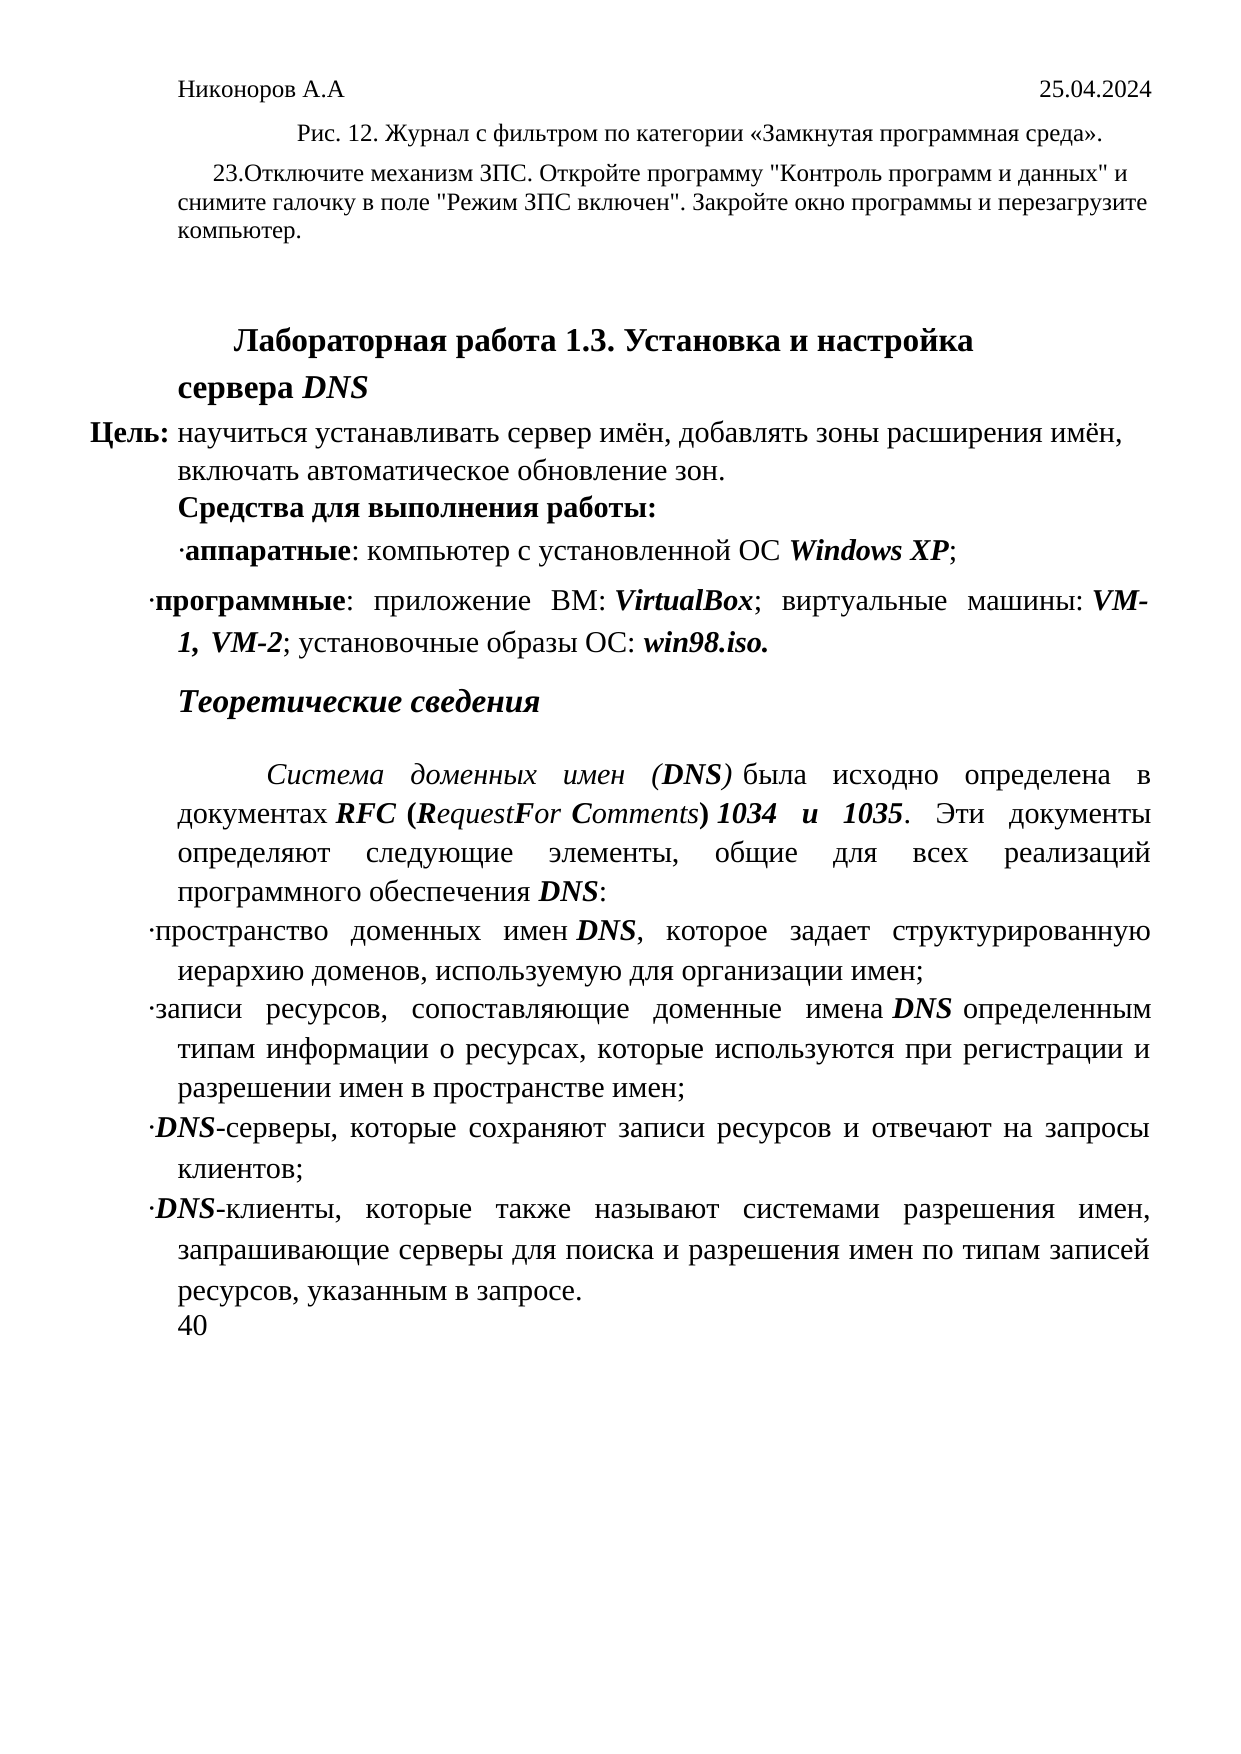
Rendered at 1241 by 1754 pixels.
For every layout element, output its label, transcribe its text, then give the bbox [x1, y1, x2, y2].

text ∙DNS-клиенты, которые также называют системами разрешения имен, запрашивающие серверы для поиска и разрешения имен по типам записей ресурсов, указанным в запросе. [147, 1185, 1152, 1307]
text ∙DNS-серверы, которые сохраняют записи ресурсов и отвечают на запросы клиентов; [147, 1103, 1152, 1185]
text Рис. 12. Журнал с фильтром по категории «Замкнутая программная среда». [297, 118, 1152, 147]
text Система доменных имен (DNS) была исходно определена в документах RFC (RequestFor Comments) 1034 и 1035. Эти документы определяют следующие элементы, общие для всех реализаций программного обеспечения DNS: [177, 752, 1152, 908]
text ∙записи ресурсов, сопоставляющие доменные имена DNS определенным типам информации о ресурсах, которые используются при регистрации и разрешении имен в пространстве имен; [147, 986, 1152, 1103]
text ∙аппаратные: компьютер с установленной ОС Windows XP; [177, 532, 1152, 567]
text Лабораторная работа 1.3. Установка и настройка сервера DNS [177, 311, 1152, 405]
text ∙программные: приложение ВМ: VirtualBox; виртуальные машины: VM-1, VM-2; установочные образы ОС: win98.iso. [147, 574, 1152, 659]
text Теоретические сведения [177, 681, 1152, 719]
text Цель: научиться устанавливать сервер имён, добавлять зоны расширения имён, включать автоматическое обновление зон. [90, 411, 1152, 486]
text 40 [177, 1307, 1152, 1341]
text Средства для выполнения работы: [177, 489, 1152, 524]
text ∙пространство доменных имен DNS, которое задает структурированную иерархию доменов, используемую для организации имен; [147, 908, 1152, 986]
text 23.Отключите механизм ЗПС. Откройте программу "Контроль программ и данных" и снимите галочку в поле "Режим ЗПС включен". Закройте окно программы и перезагрузите компьютер. [177, 158, 1152, 244]
